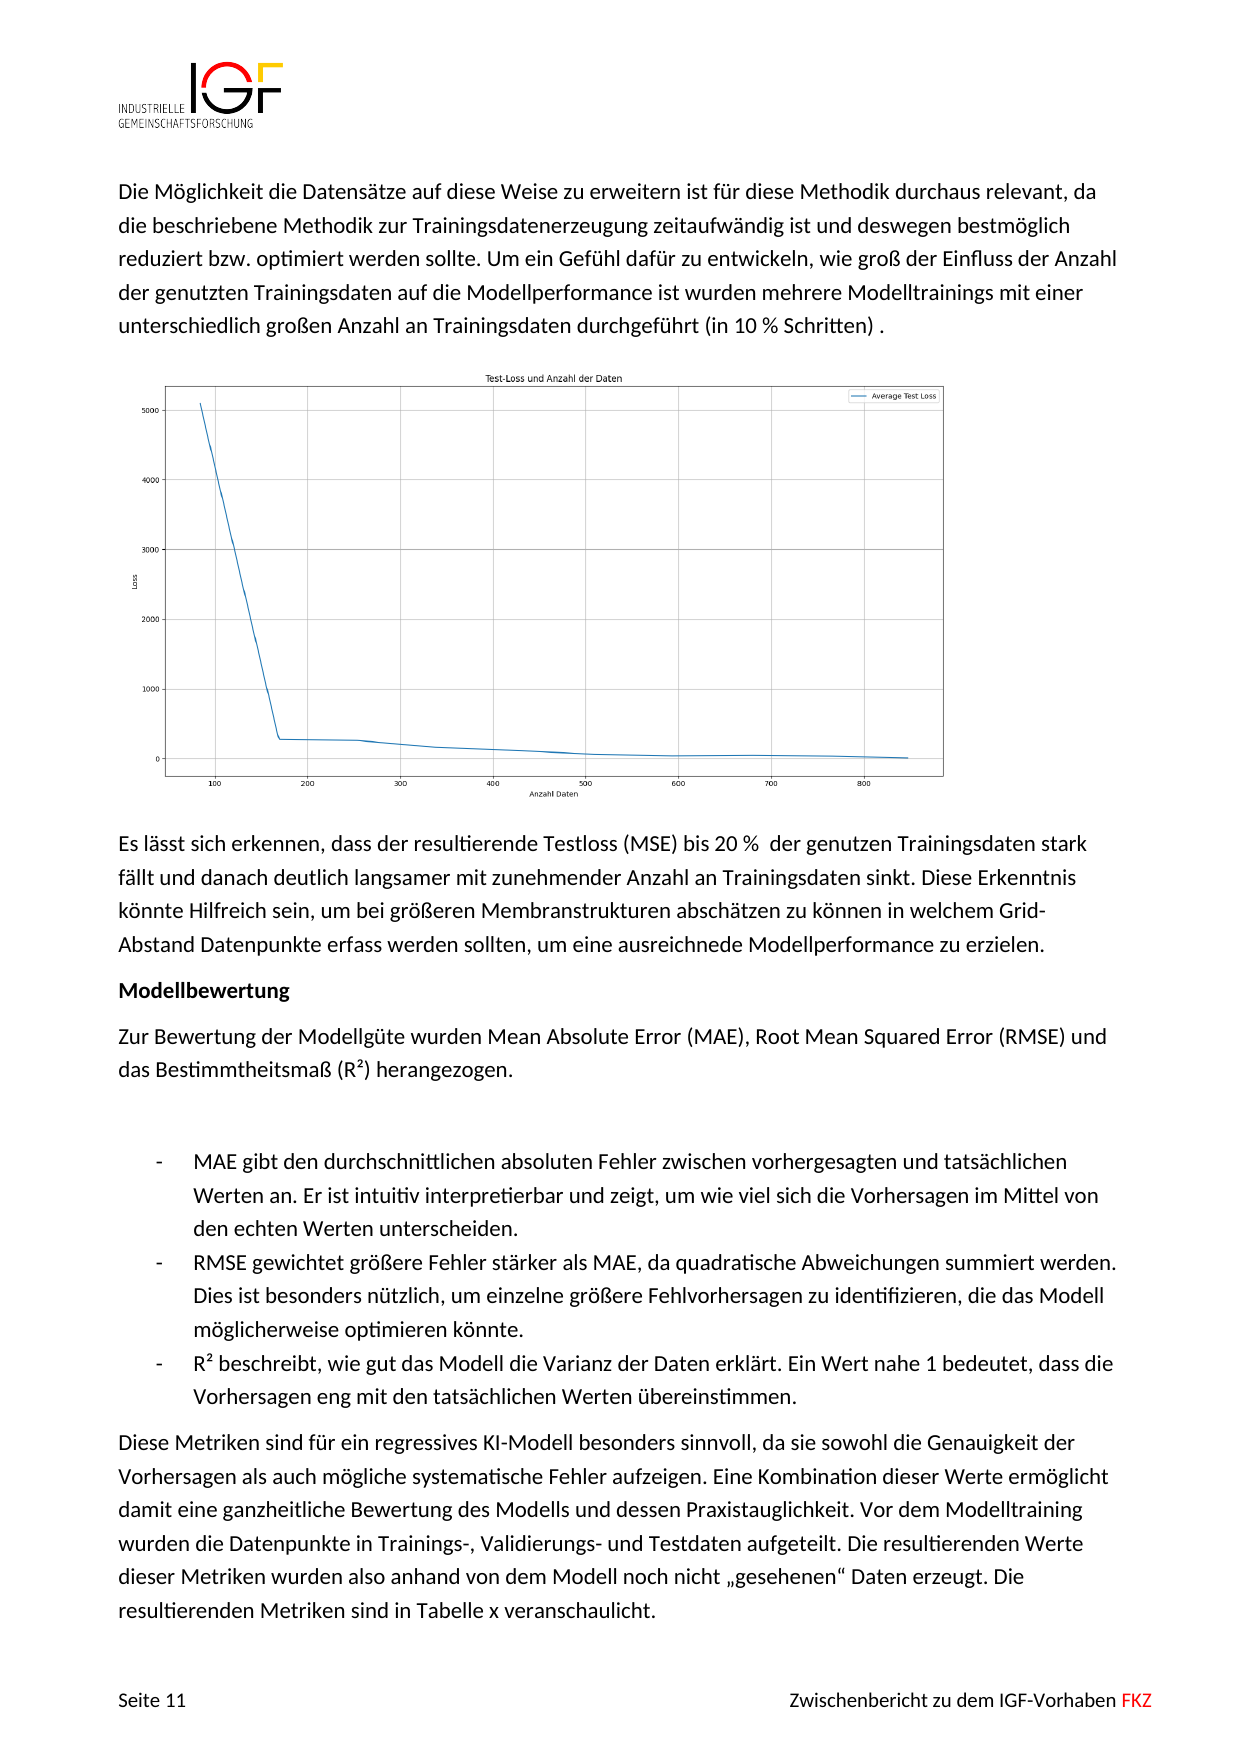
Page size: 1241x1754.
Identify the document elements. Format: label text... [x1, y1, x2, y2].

list RMSE gewichtet größere Fehler stärker als MAE, da quadratische Abweichungen summiert werden. Dies ist besonders nützlich, um einzelne größere Fehlvorhersagen zu identifizieren, die das Modell möglicherweise optimieren könnte. [156, 1248, 1122, 1343]
text Modellbewertung [118, 976, 1122, 1004]
text Diese Metriken sind für ein regressives KI-Modell besonders sinnvoll, da sie sowohl die Genauigkeit der Vorhersagen als auch mögliche systematische Fehler aufzeigen. Eine Kombination dieser Werte ermöglicht damit eine ganzheitliche Bewertung des Modells und dessen Praxistauglichkeit. Vor dem Modelltraining wurden die Datenpunkte in Trainings-, Validierungs- und Testdaten aufgeteilt. Die resultierenden Werte dieser Metriken wurden also anhand von dem Modell noch nicht „gesehenen“ Daten erzeugt. Die resultierenden Metriken sind in Tabelle x veranschaulicht. [118, 1428, 1122, 1624]
text Es lässt sich erkennen, dass der resultierende Testloss (MSE) bis 20 % der genutzen Trainingsdaten stark fällt und danach deutlich langsamer mit zunehmender Anzahl an Trainingsdaten sinkt. Diese Erkenntnis könnte Hilfreich sein, um bei größeren Membranstrukturen abschätzen zu können in welchem Grid-Abstand Datenpunkte erfass werden sollten, um eine ausreichnede Modellperformance zu erzielen. [118, 829, 1122, 958]
list MAE gibt den durchschnittlichen absoluten Fehler zwischen vorhergesagten und tatsächlichen Werten an. Er ist intuitiv interpretierbar und zeigt, um wie viel sich die Vorhersagen im Mittel von den echten Werten unterscheiden. [156, 1147, 1122, 1242]
text Zur Bewertung der Modellgüte wurden Mean Absolute Error (MAE), Root Mean Squared Error (RMSE) und das Bestimmtheitsmaß (R²) herangezogen. [118, 1022, 1122, 1083]
picture [118, 357, 979, 812]
list R² beschreibt, wie gut das Modell die Varianz der Daten erklärt. Ein Wert nahe 1 bedeutet, dass die Vorhersagen eng mit den tatsächlichen Werten übereinstimmen. [156, 1349, 1122, 1410]
text Die Möglichkeit die Datensätze auf diese Weise zu erweitern ist für diese Methodik durchaus relevant, da die beschriebene Methodik zur Trainingsdatenerzeugung zeitaufwändig ist und deswegen bestmöglich reduziert bzw. optimiert werden sollte. Um ein Gefühl dafür zu entwickeln, wie groß der Einfluss der Anzahl der genutzten Trainingsdaten auf die Modellperformance ist wurden mehrere Modelltrainings mit einer unterschiedlich großen Anzahl an Trainingsdaten durchgeführt (in 10 % Schritten) . [118, 177, 1122, 339]
picture [105, 48, 295, 138]
